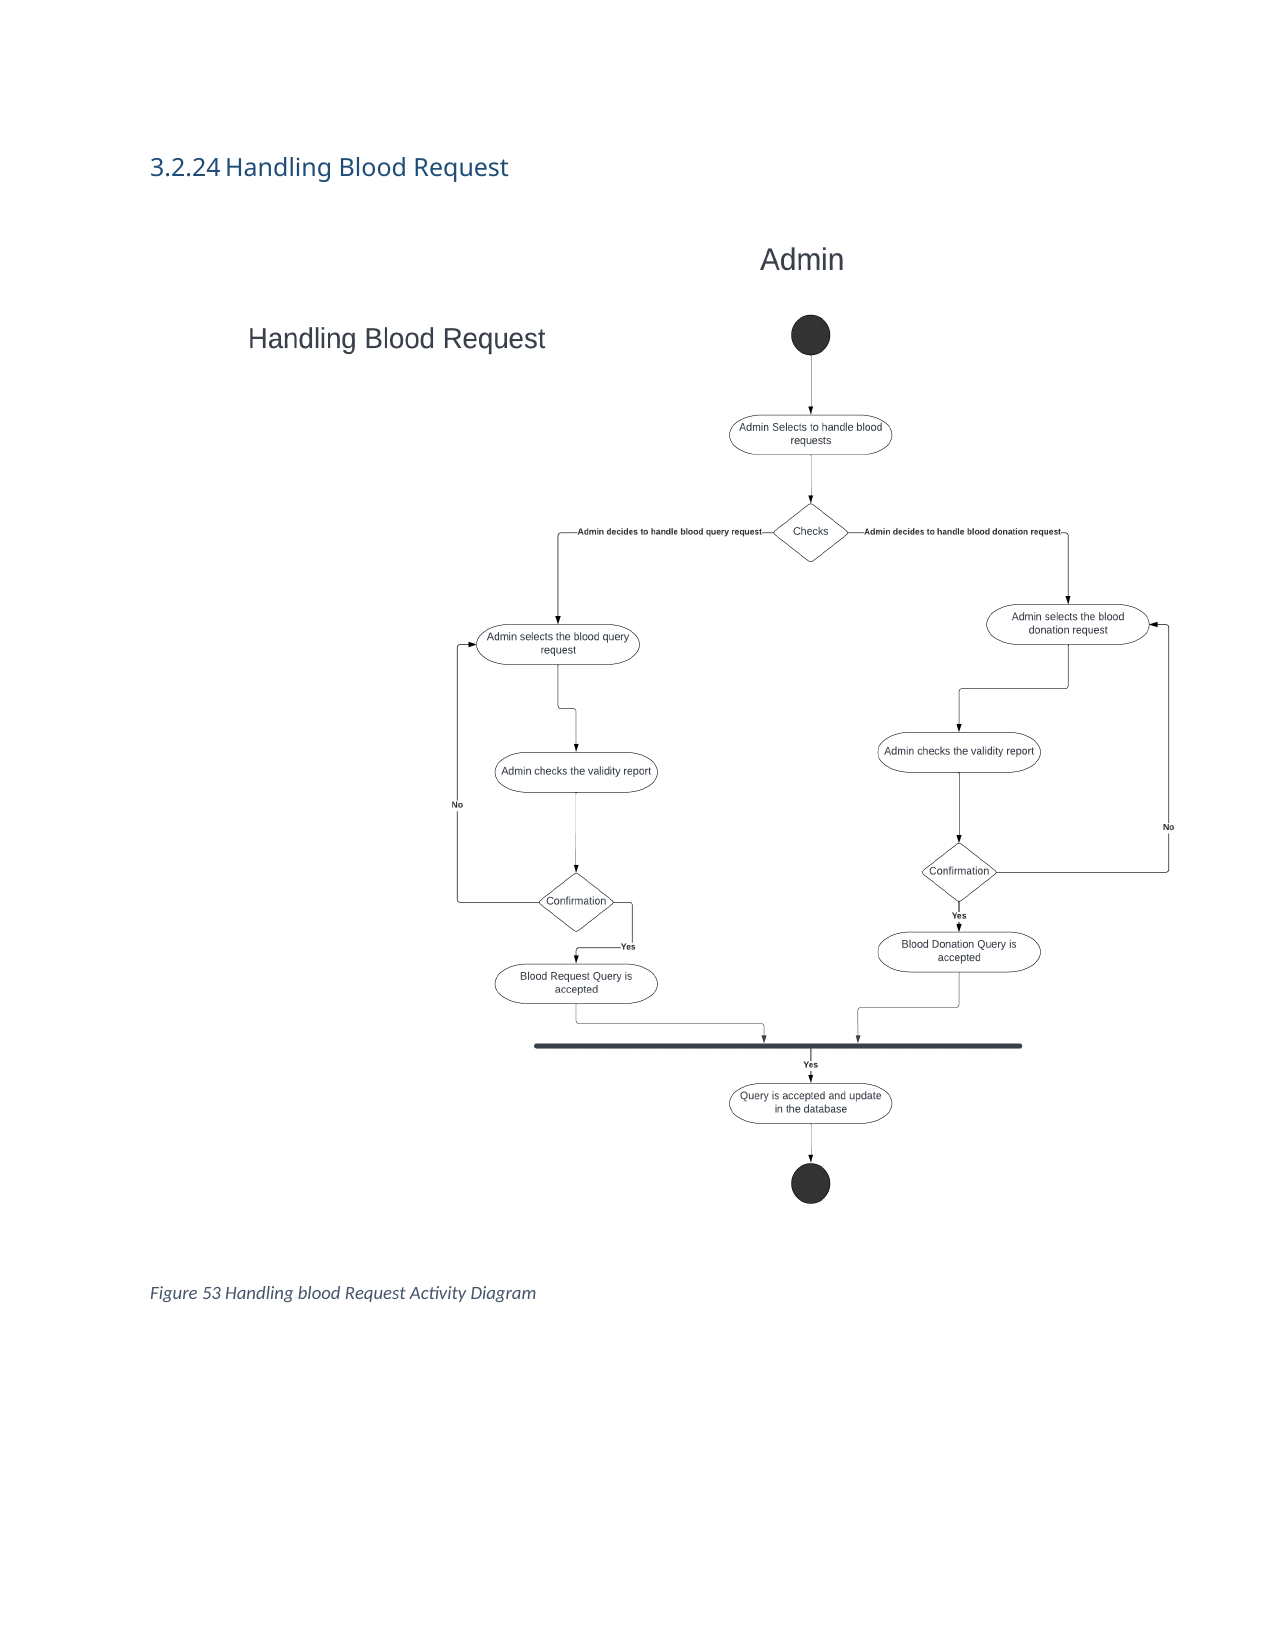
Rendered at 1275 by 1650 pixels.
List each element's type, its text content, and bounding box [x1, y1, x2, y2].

picture [150, 186, 1226, 1262]
text 3.2.24 Handling Blood Request [150, 150, 1125, 186]
text Figure Handling blood Request Activity Diagram [150, 1281, 1125, 1304]
